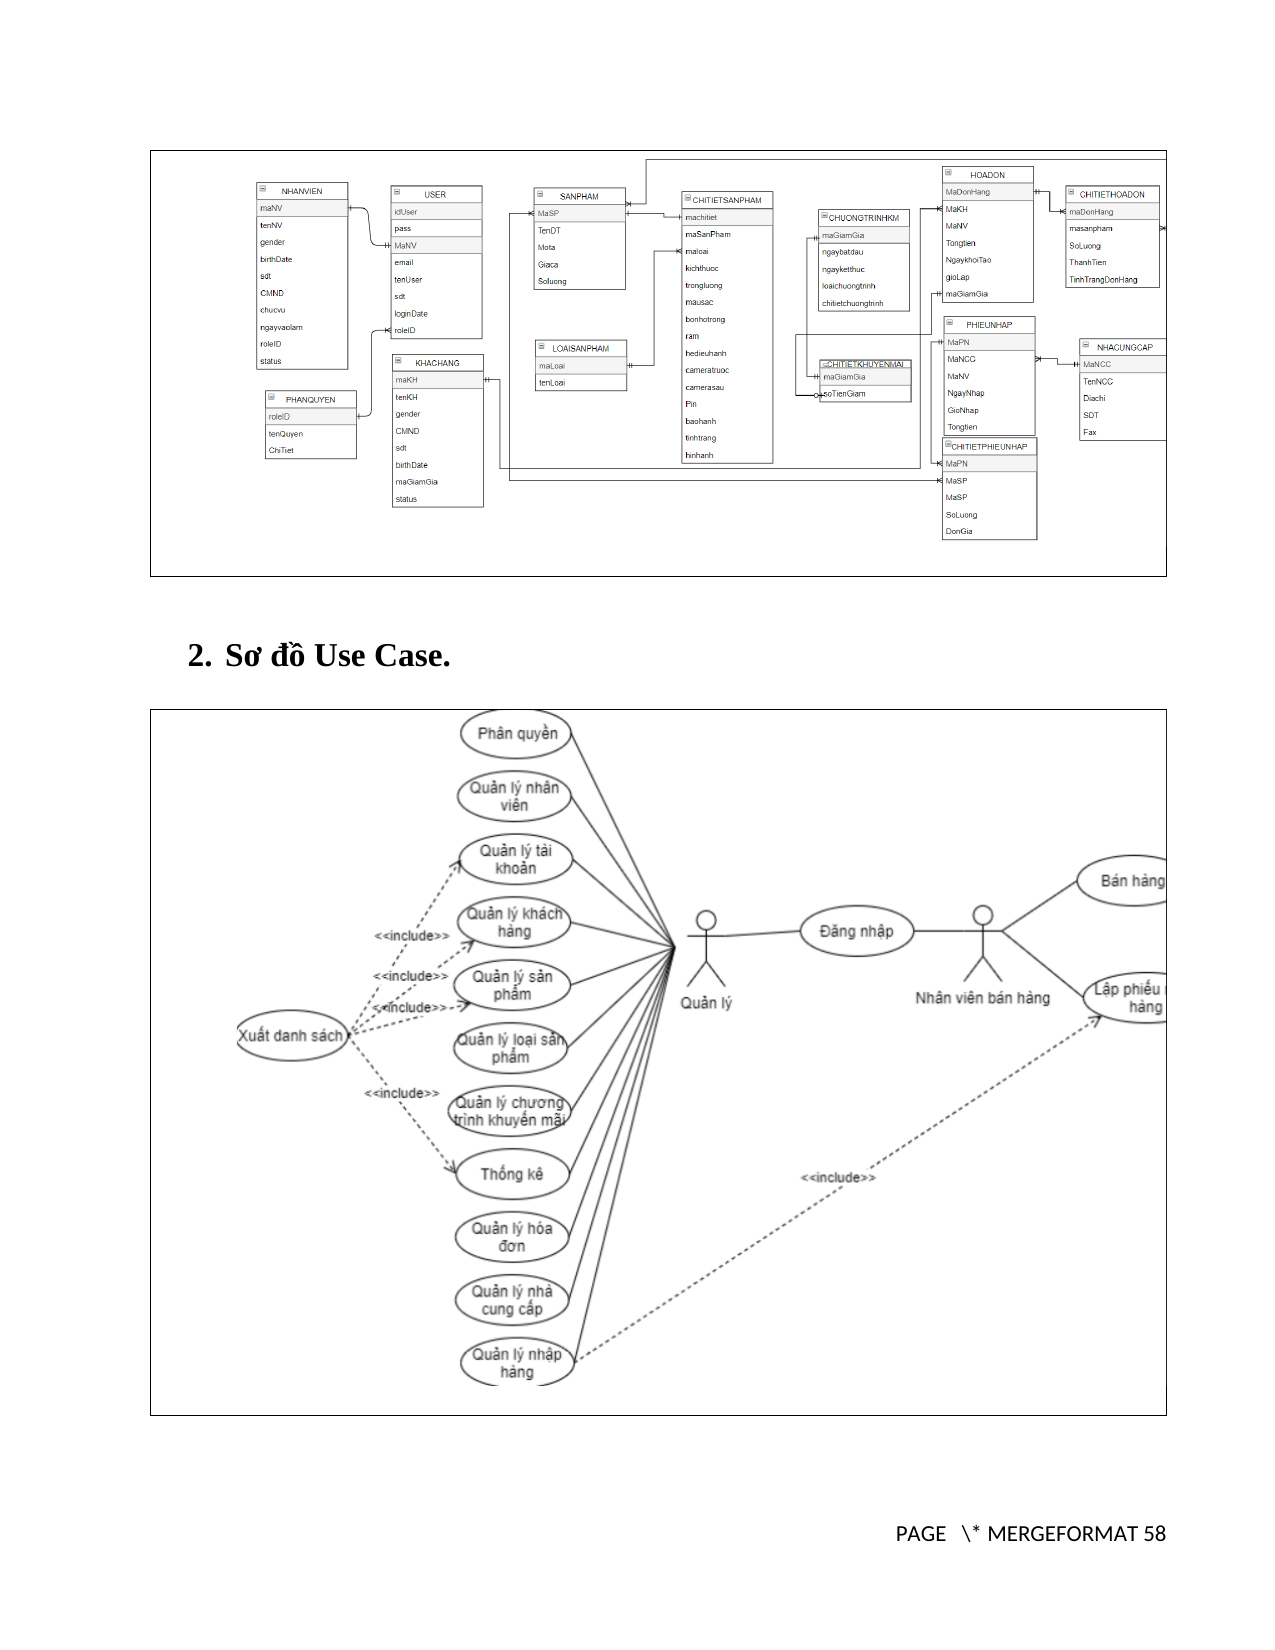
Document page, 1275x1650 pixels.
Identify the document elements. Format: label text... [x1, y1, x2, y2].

table_header [151, 710, 1166, 1415]
picture [236, 710, 1167, 1386]
list Sơ đồ Use Case. [187, 635, 1167, 673]
picture [236, 151, 1167, 547]
table_header [151, 151, 1166, 576]
